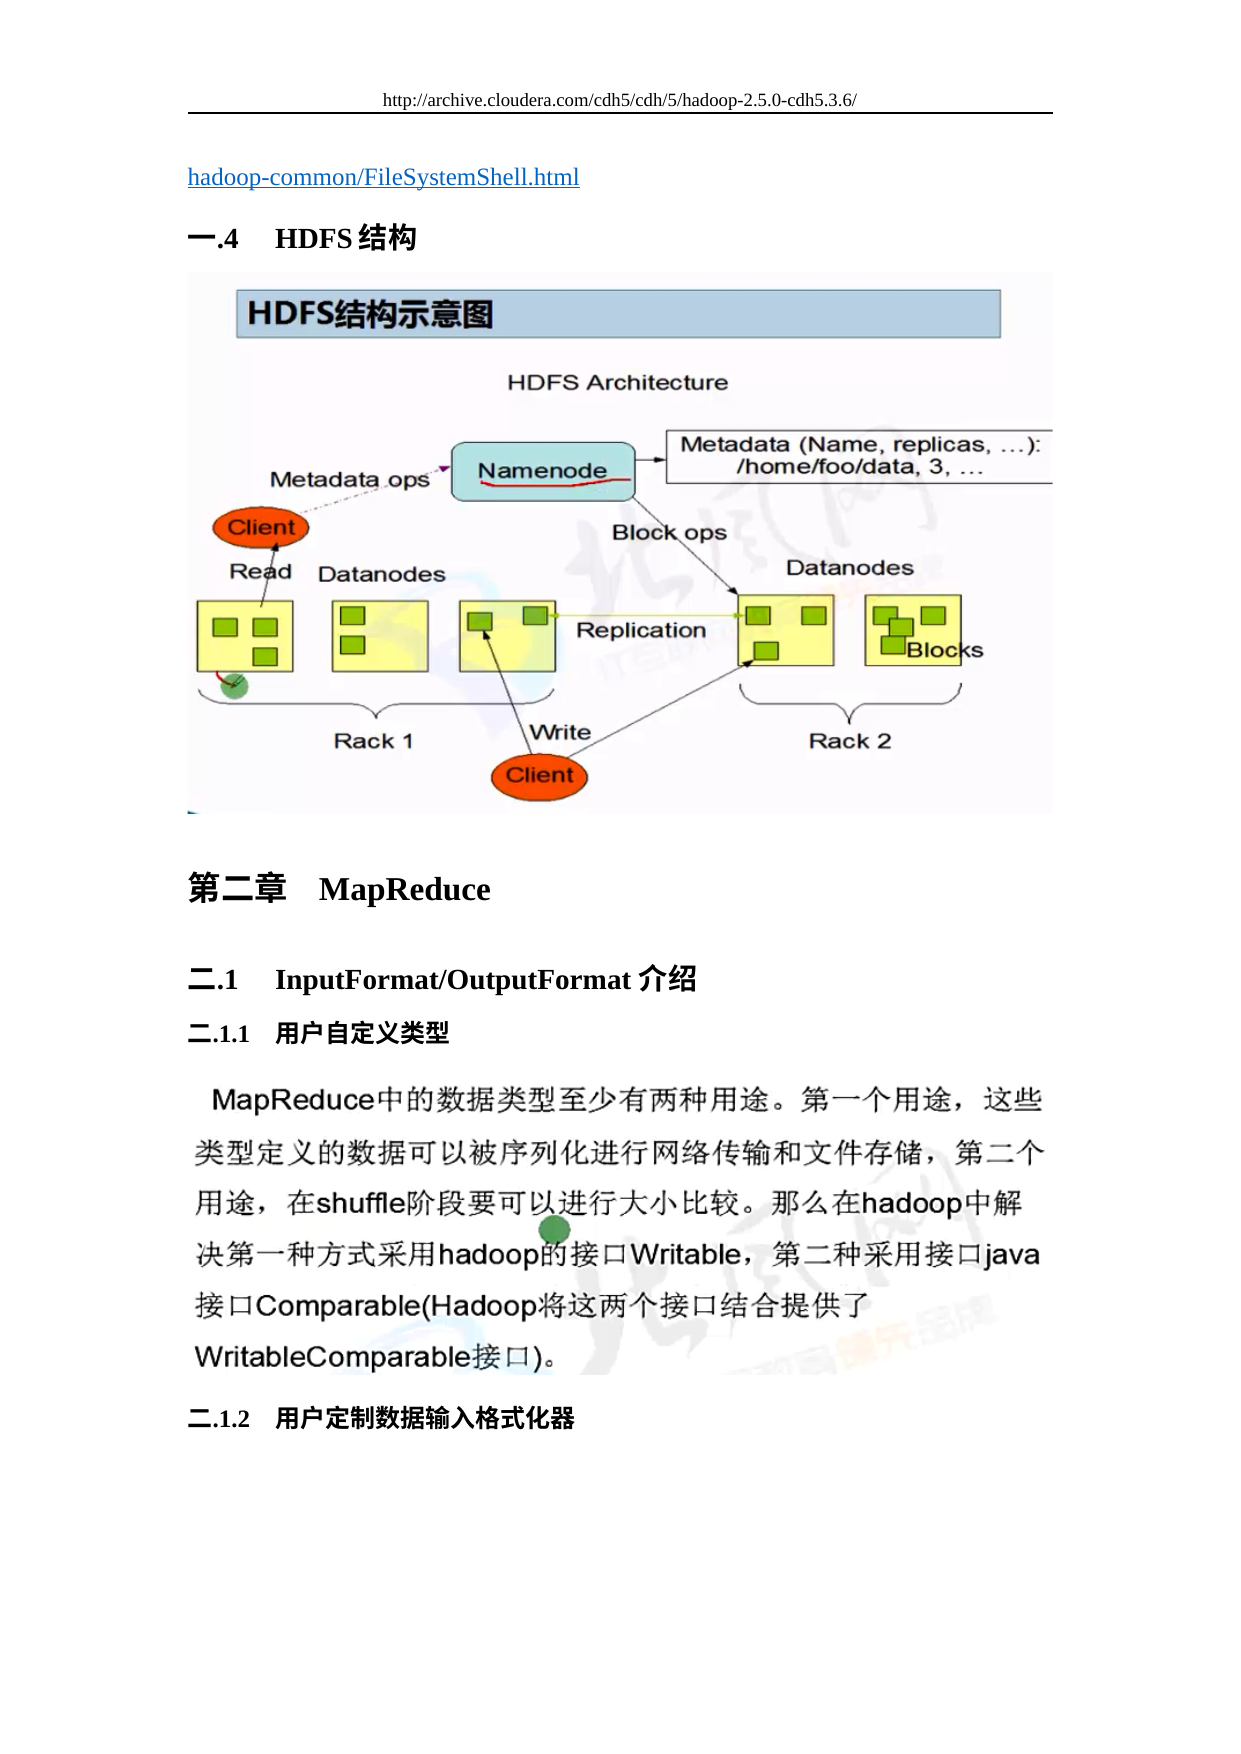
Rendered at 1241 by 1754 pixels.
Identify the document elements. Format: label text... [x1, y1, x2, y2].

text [187, 162, 1053, 191]
picture [187, 272, 1053, 814]
subtitle MapReduce [187, 862, 1053, 910]
subtitle 用户定制数据输入格式化器 [187, 1398, 1053, 1434]
picture [187, 1075, 1053, 1375]
subtitle InputFormat/OutputFormat 介绍 [187, 955, 1053, 998]
subtitle HDFS结构 [187, 214, 1053, 256]
subtitle 用户自定义类型 [187, 1014, 1053, 1050]
